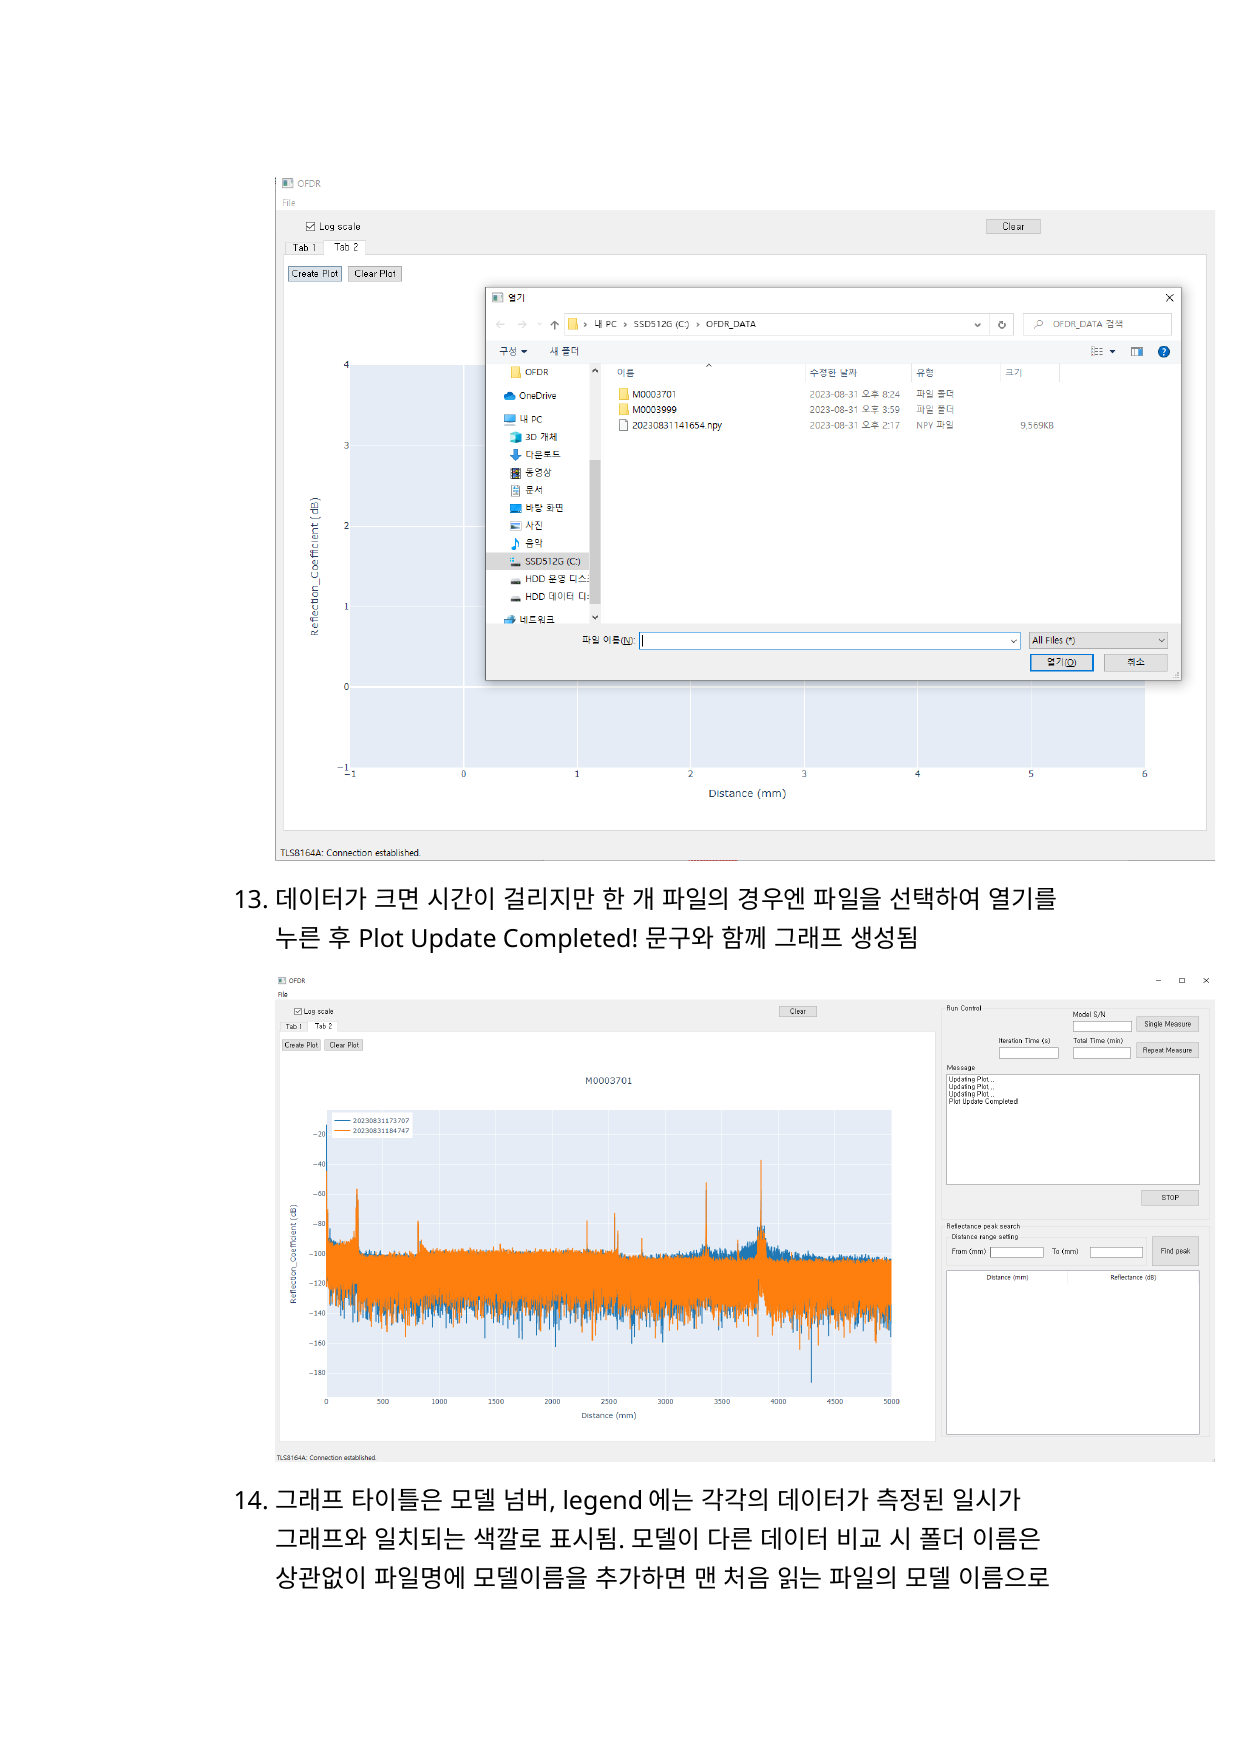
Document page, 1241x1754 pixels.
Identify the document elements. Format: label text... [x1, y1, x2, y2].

picture [275, 177, 1216, 861]
list 데이터가 크면 시간이 걸리지만 한 개 파일의 경우엔 파일을 선택하여 열기를 누른 후 Plot Update Completed! 문구와 함께 그래프 생성됨 [233, 880, 1090, 955]
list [233, 1480, 1090, 1595]
picture [275, 974, 1216, 1462]
